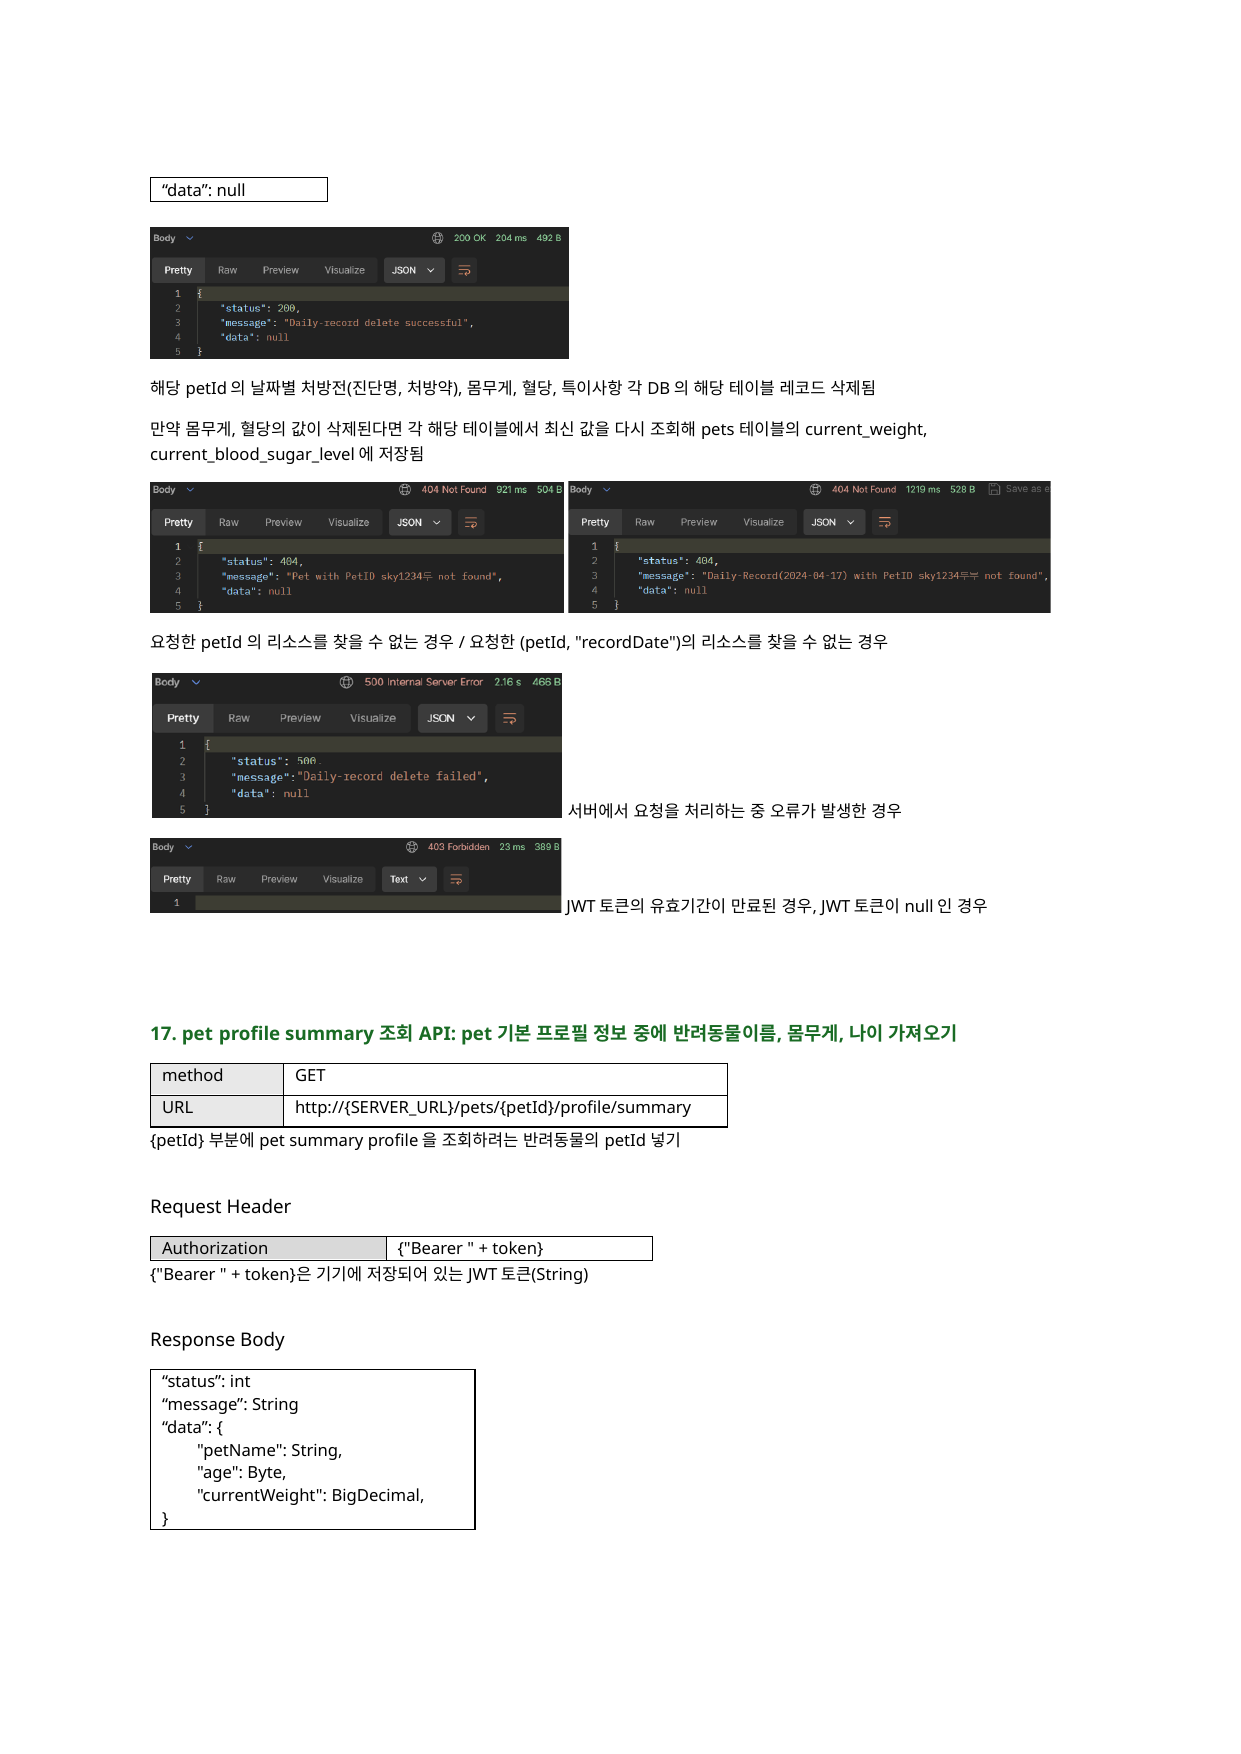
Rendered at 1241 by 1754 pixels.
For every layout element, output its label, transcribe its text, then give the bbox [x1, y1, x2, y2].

table_header {"Bearer " + token} [387, 1237, 652, 1259]
picture [150, 482, 564, 613]
text 해당 petId의 날짜별 처방전(진단명, 처방약), 몸무게, 혈당, 특이사항 각 DB의 해당 테이블 레코드 삭제됨 [150, 375, 1090, 400]
table_cell http://{SERVER_URL}/pets/{petId}/profile/summary [284, 1096, 727, 1126]
table_cell URL [151, 1096, 283, 1126]
picture [150, 227, 569, 359]
table_header GET [284, 1064, 727, 1094]
picture [150, 670, 562, 818]
text {petId} 부분에 pet summary profile을 조회하려는 반려동물의 petId 넣기 [150, 1127, 1090, 1152]
text Response Body [150, 1327, 1090, 1352]
text 요청한 petId 의 리소스를 찾을 수 없는 경우 / 요청한 (petId, "recordDate")의 리소스를 찾을 수 없는 경우 [150, 629, 1090, 653]
picture [568, 481, 1051, 613]
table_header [151, 178, 327, 201]
text 만약 몸무게, 혈당의 값이 삭제된다면 각 해당 테이블에서 최신 값을 다시 조회해 pets 테이블의 current_weight, current_blood_sugar_level에 저장됨 [150, 416, 1090, 465]
table_header method [151, 1064, 283, 1094]
picture [150, 838, 562, 913]
text 17. pet profile summary 조회 API: pet 기본 프로필 정보 중에 반려동물이름, 몸무게, 나이 가져오기 [150, 1019, 1090, 1046]
text {"Bearer " + token}은 기기에 저장되어 있는 JWT토큰(String) [150, 1261, 1090, 1285]
text Request Header [150, 1194, 1090, 1219]
table_header Authorization [151, 1237, 386, 1259]
table_header “status”: int “message”: String “data”: { "petName": String, "age": Byte, "currentWeight": BigDecimal, } [151, 1370, 474, 1529]
